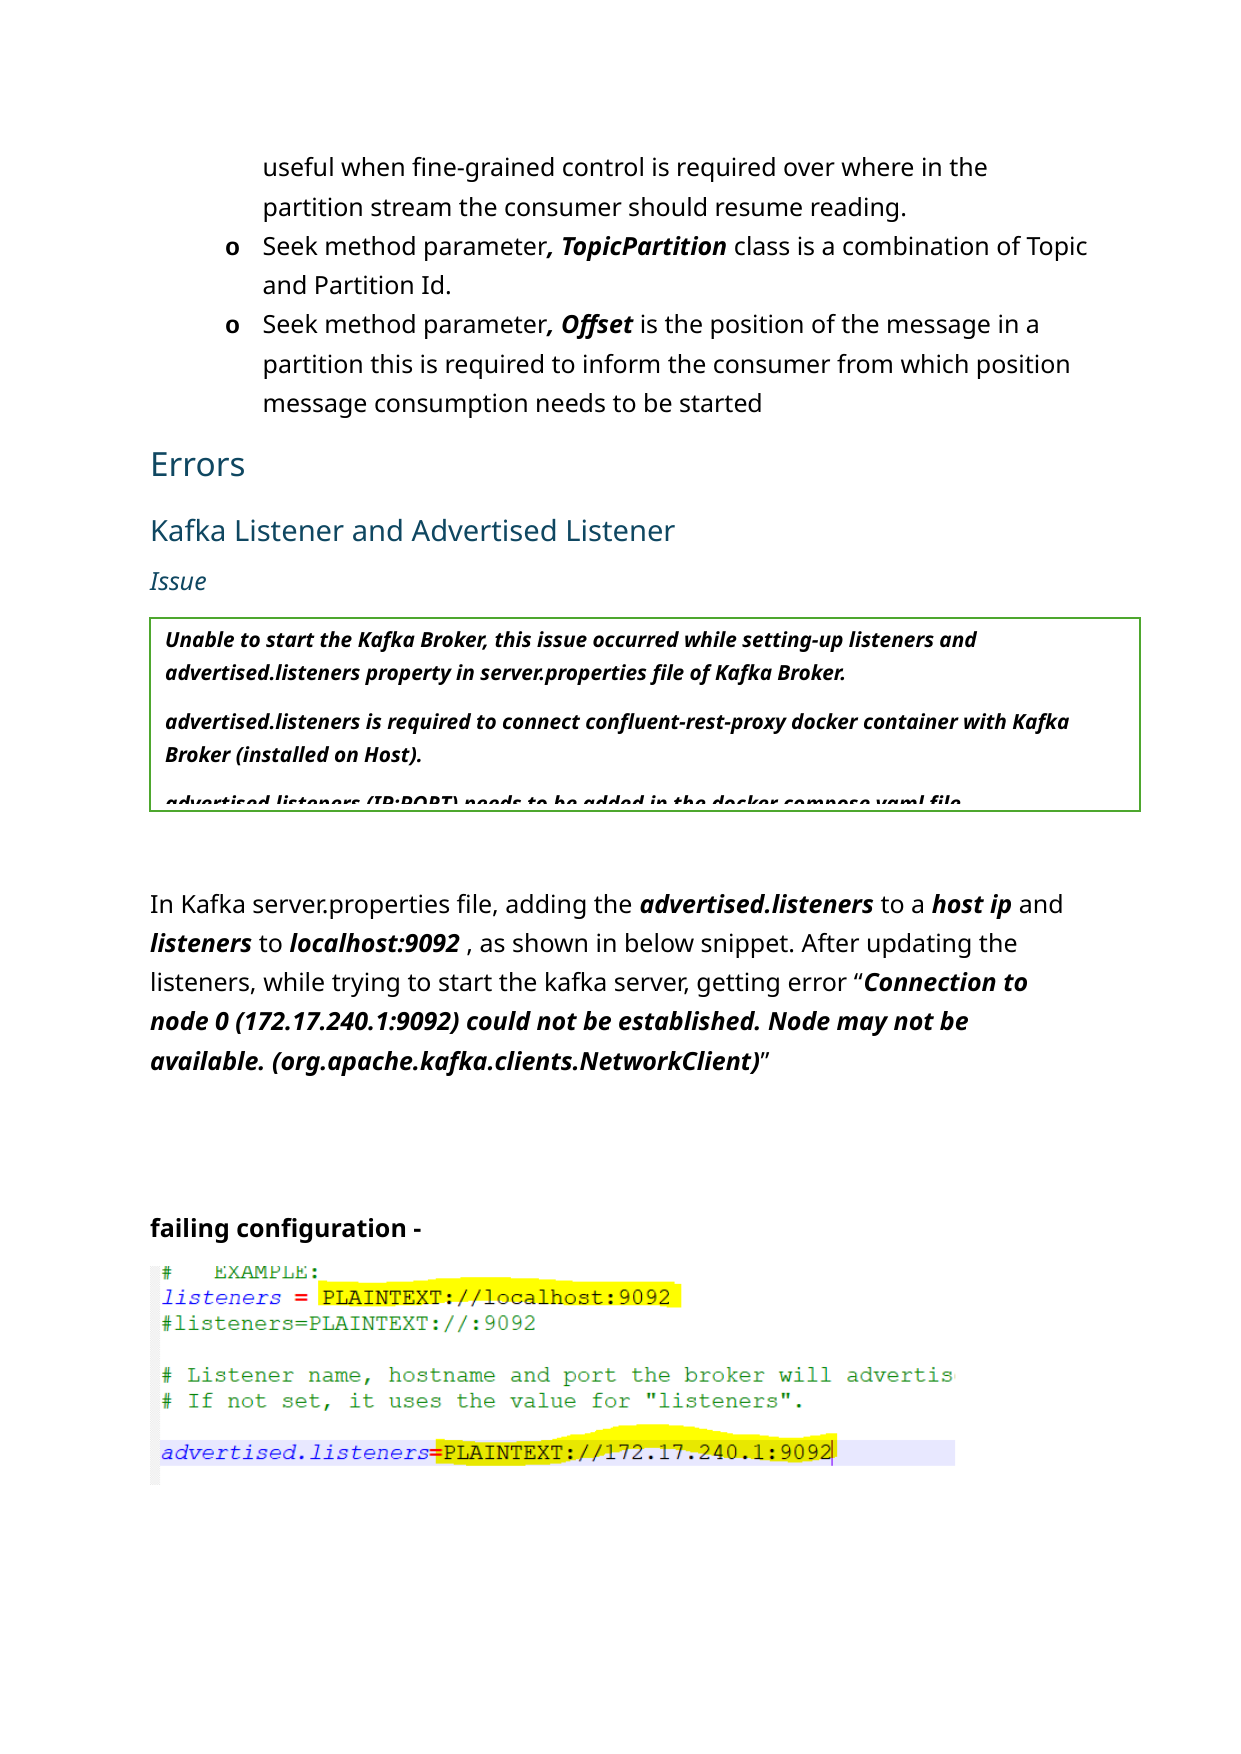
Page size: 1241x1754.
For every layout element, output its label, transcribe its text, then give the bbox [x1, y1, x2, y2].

list Seek method parameter, TopicPartition class is a combination of Topic and Partition Id. [225, 228, 1090, 302]
text In Kafka server.properties file, adding the advertised.listeners to a host ip and listeners to localhost:9092 , as shown in below snippet. After updating the listeners, while trying to start the kafka server, getting error “Connection to node 0 (172.17.240.1:9092) could not be established. Node may not be available. (org.apache.kafka.clients.NetworkClient)” [150, 887, 1090, 1077]
subtitle Kafka Listener and Advertised Listener [150, 510, 1090, 550]
picture [150, 1266, 955, 1485]
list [225, 150, 1090, 223]
subtitle Issue [150, 564, 1090, 598]
subtitle Errors [150, 441, 1090, 487]
text failing configuration - [150, 1211, 1090, 1245]
list Seek method parameter, Offset is the position of the message in a partition this is required to inform the consumer from which position message consumption needs to be started [225, 307, 1090, 419]
